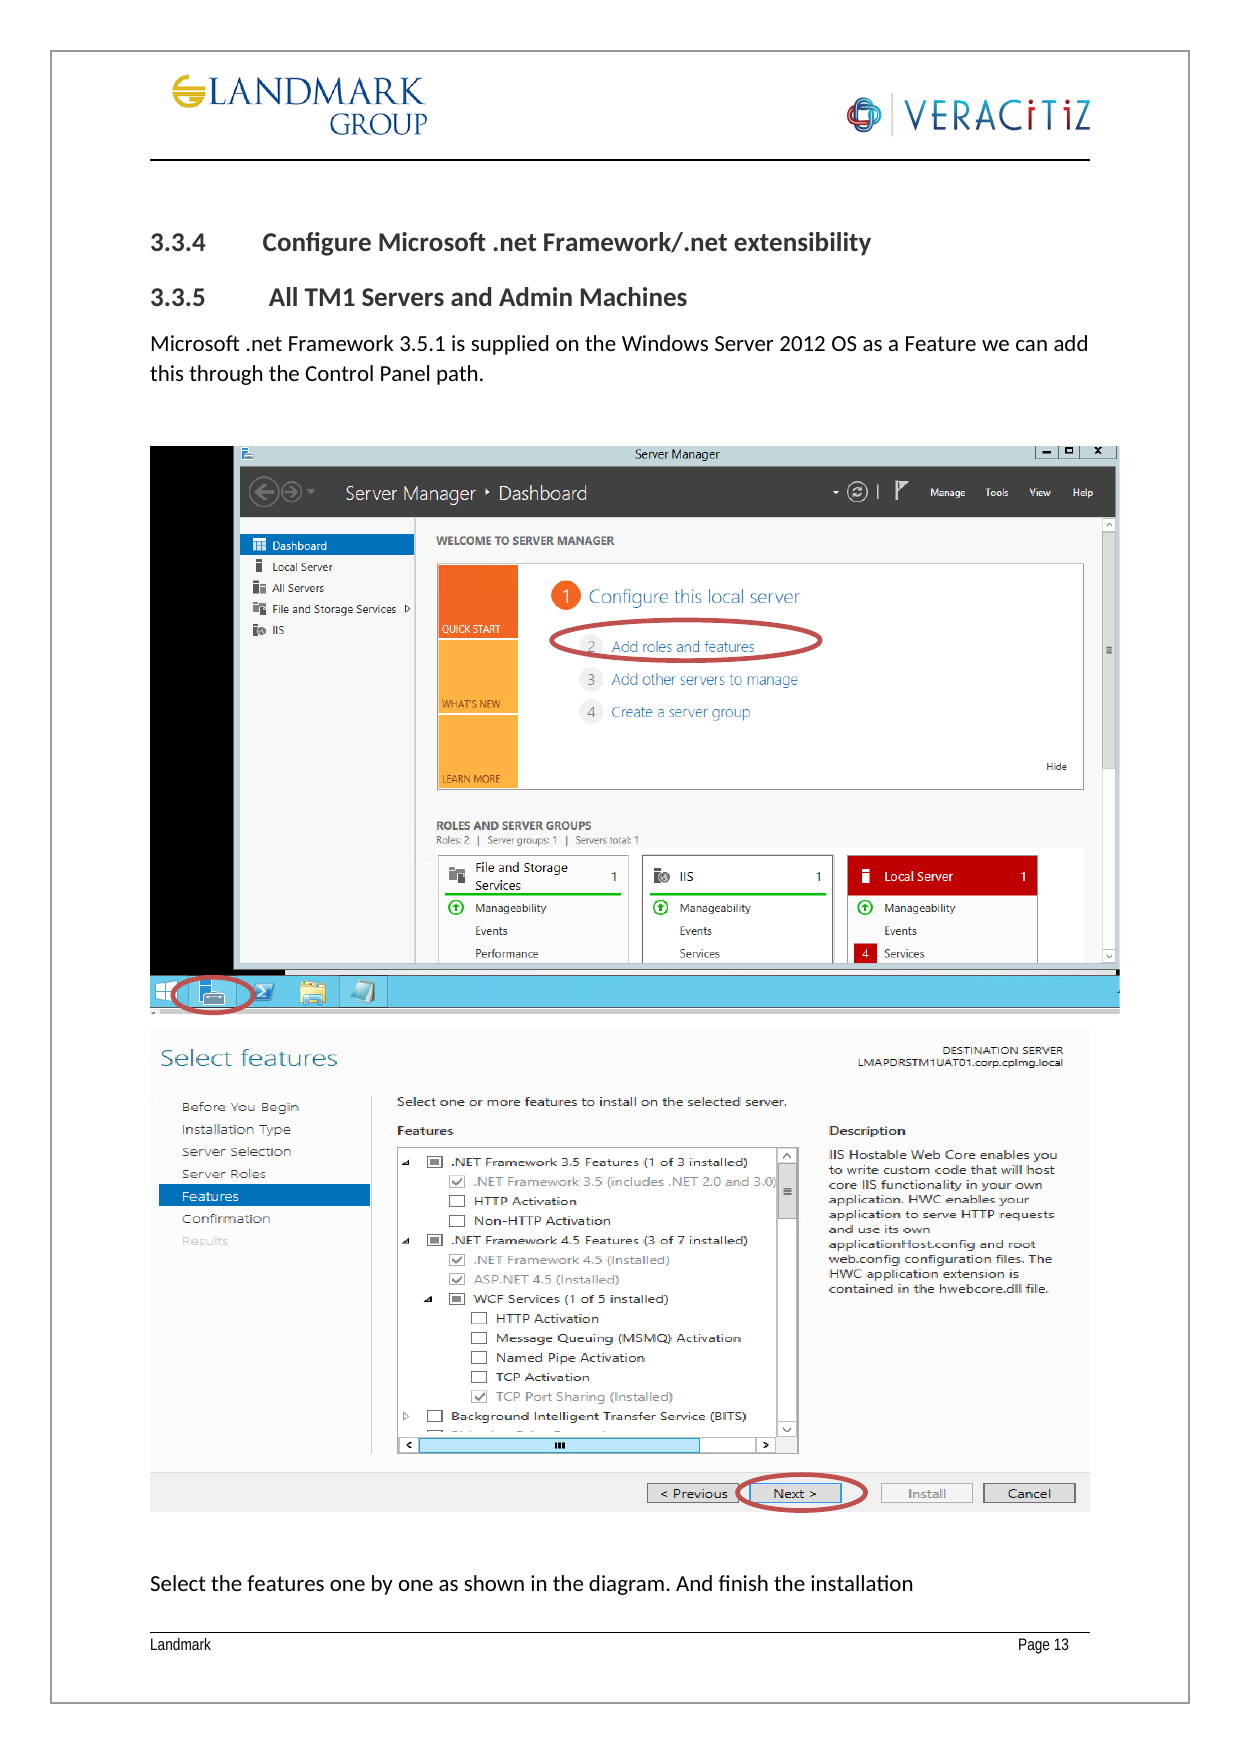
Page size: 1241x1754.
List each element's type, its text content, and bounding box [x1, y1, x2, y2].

picture [150, 1028, 1091, 1512]
picture [171, 73, 429, 137]
picture [741, 1477, 863, 1508]
text Select the features one by one as shown in the diagram. And finish the installation [150, 1569, 1090, 1598]
picture [150, 446, 1120, 1014]
text Microsoft .net Framework 3.5.1 is supplied on the Windows Server 2012 OS as a Feature we can add this through the Control Panel path. [150, 329, 1090, 387]
picture [846, 93, 1091, 137]
picture [176, 980, 250, 1010]
subtitle All TM1 Servers and Admin Machines [150, 280, 1090, 313]
subtitle Configure Microsoft .net Framework/.net extensibility [150, 225, 1090, 258]
